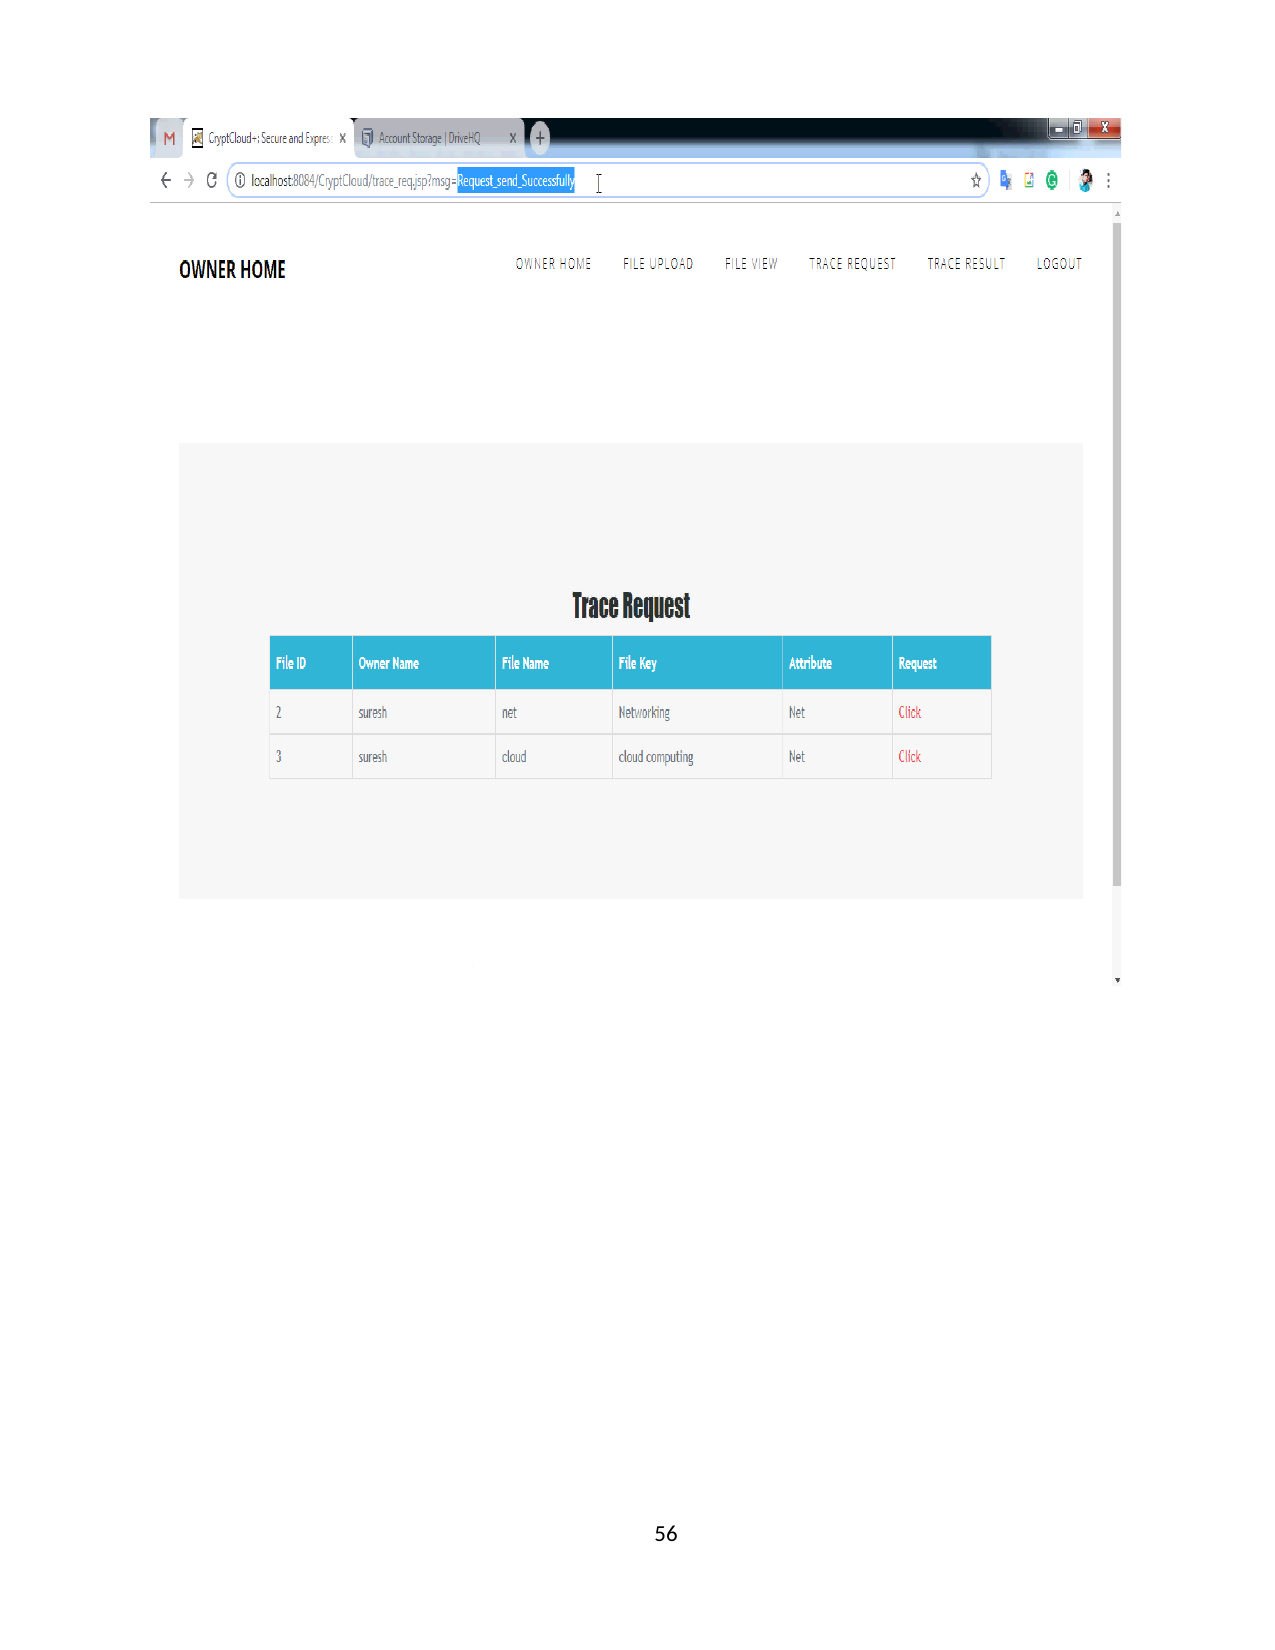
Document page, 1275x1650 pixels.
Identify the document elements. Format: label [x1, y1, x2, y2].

picture [150, 118, 1122, 986]
